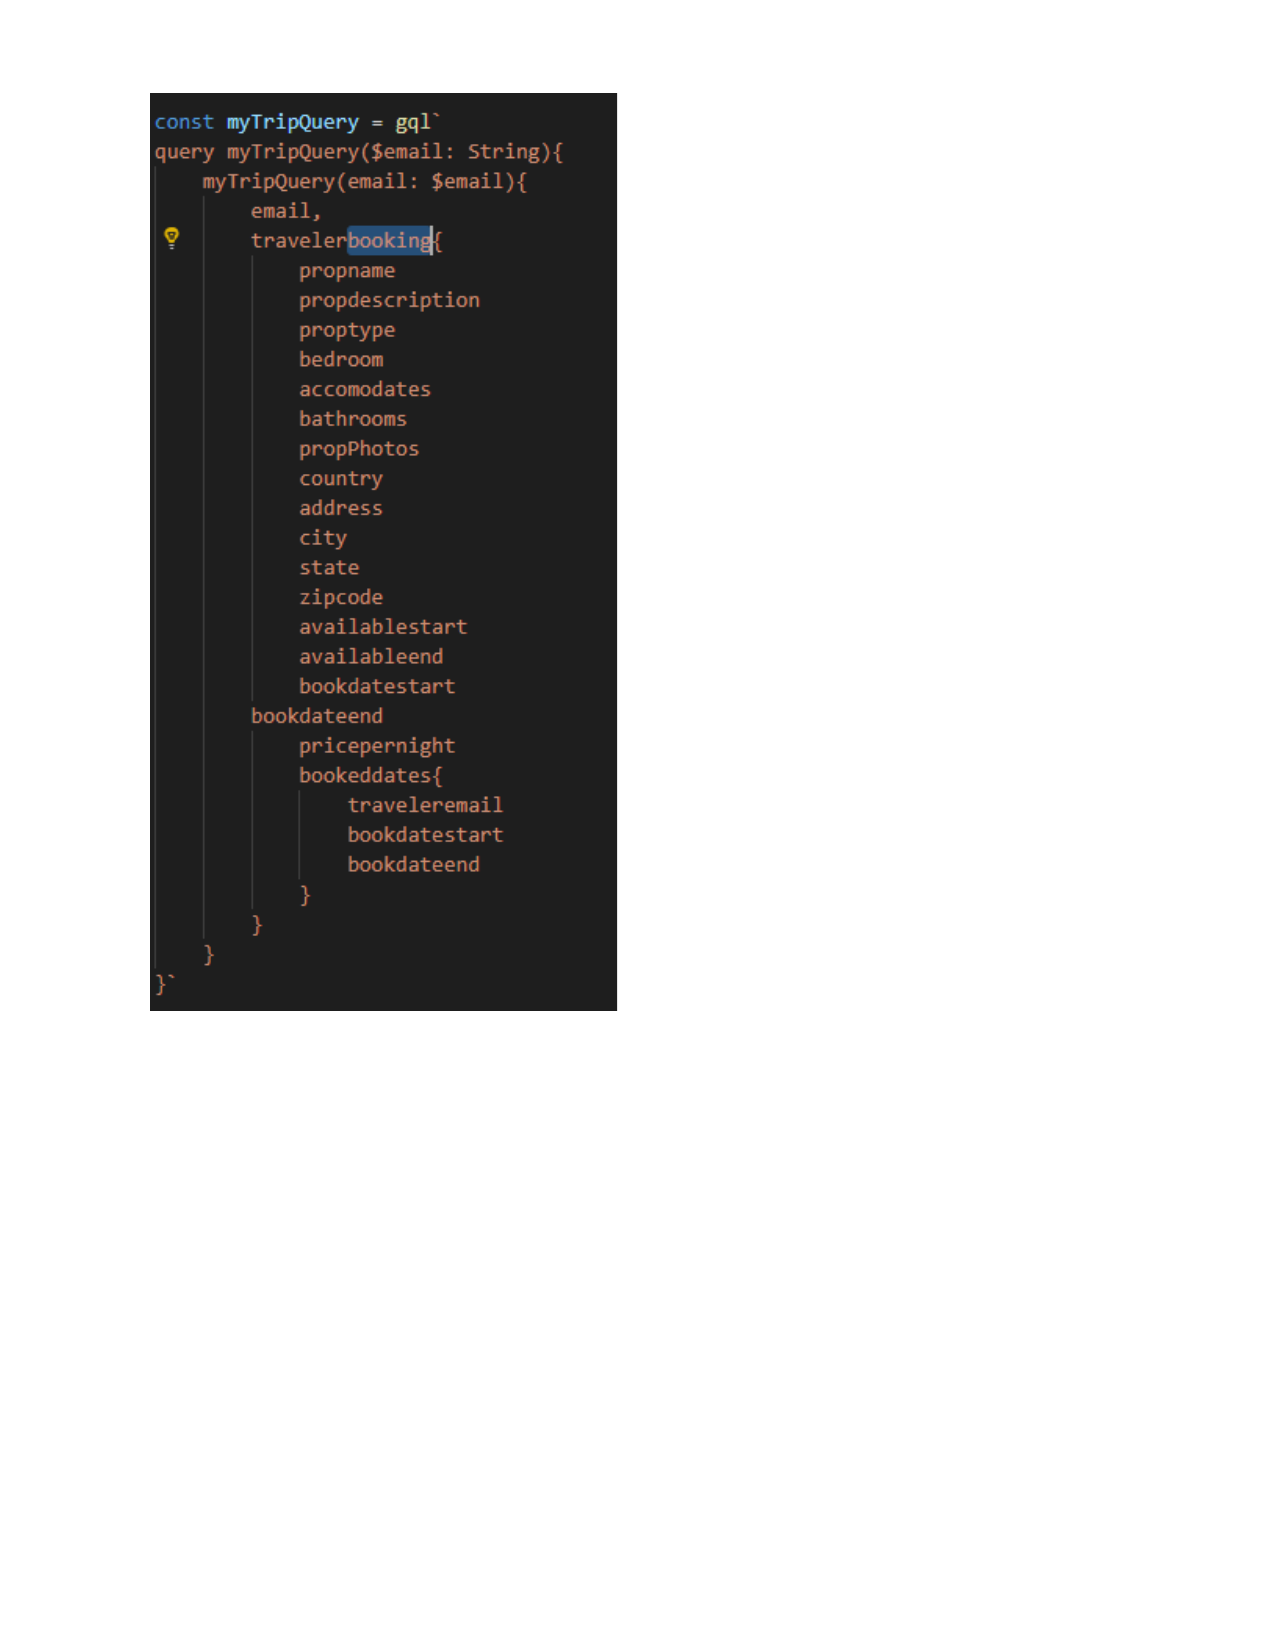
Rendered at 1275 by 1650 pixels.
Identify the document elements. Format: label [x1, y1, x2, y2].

picture [150, 93, 618, 1011]
